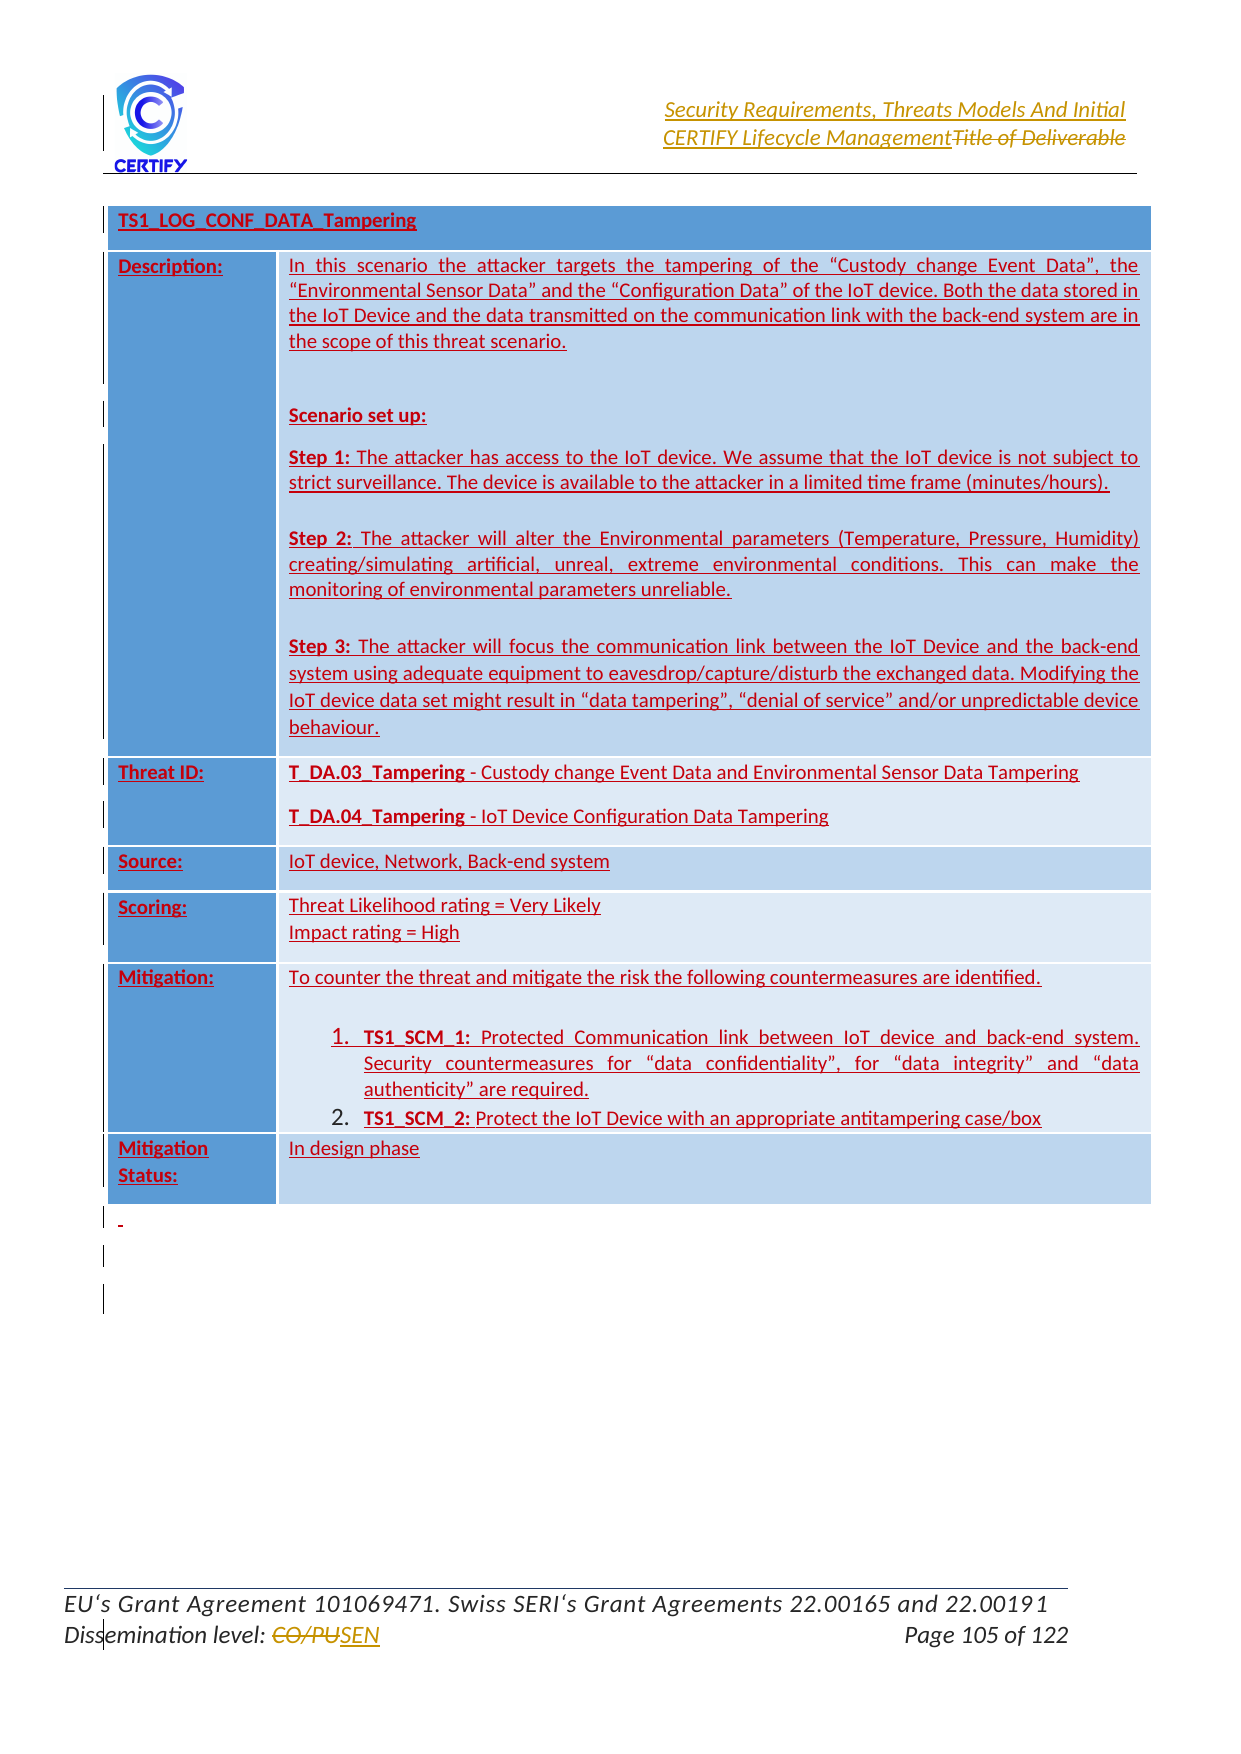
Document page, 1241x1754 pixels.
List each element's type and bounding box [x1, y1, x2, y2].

table_cell [108, 847, 276, 890]
table_header [108, 206, 1151, 250]
table_cell [108, 893, 276, 962]
table_cell [108, 252, 276, 756]
table_cell [279, 847, 1151, 890]
picture [114, 73, 188, 173]
table_cell [279, 893, 1151, 962]
table_cell [279, 252, 1151, 756]
table_cell [108, 758, 276, 845]
table_cell [108, 1134, 276, 1204]
table_cell [279, 758, 1151, 845]
table_cell [108, 964, 276, 1132]
table_cell [279, 964, 1151, 1132]
table_cell [279, 1134, 1151, 1204]
